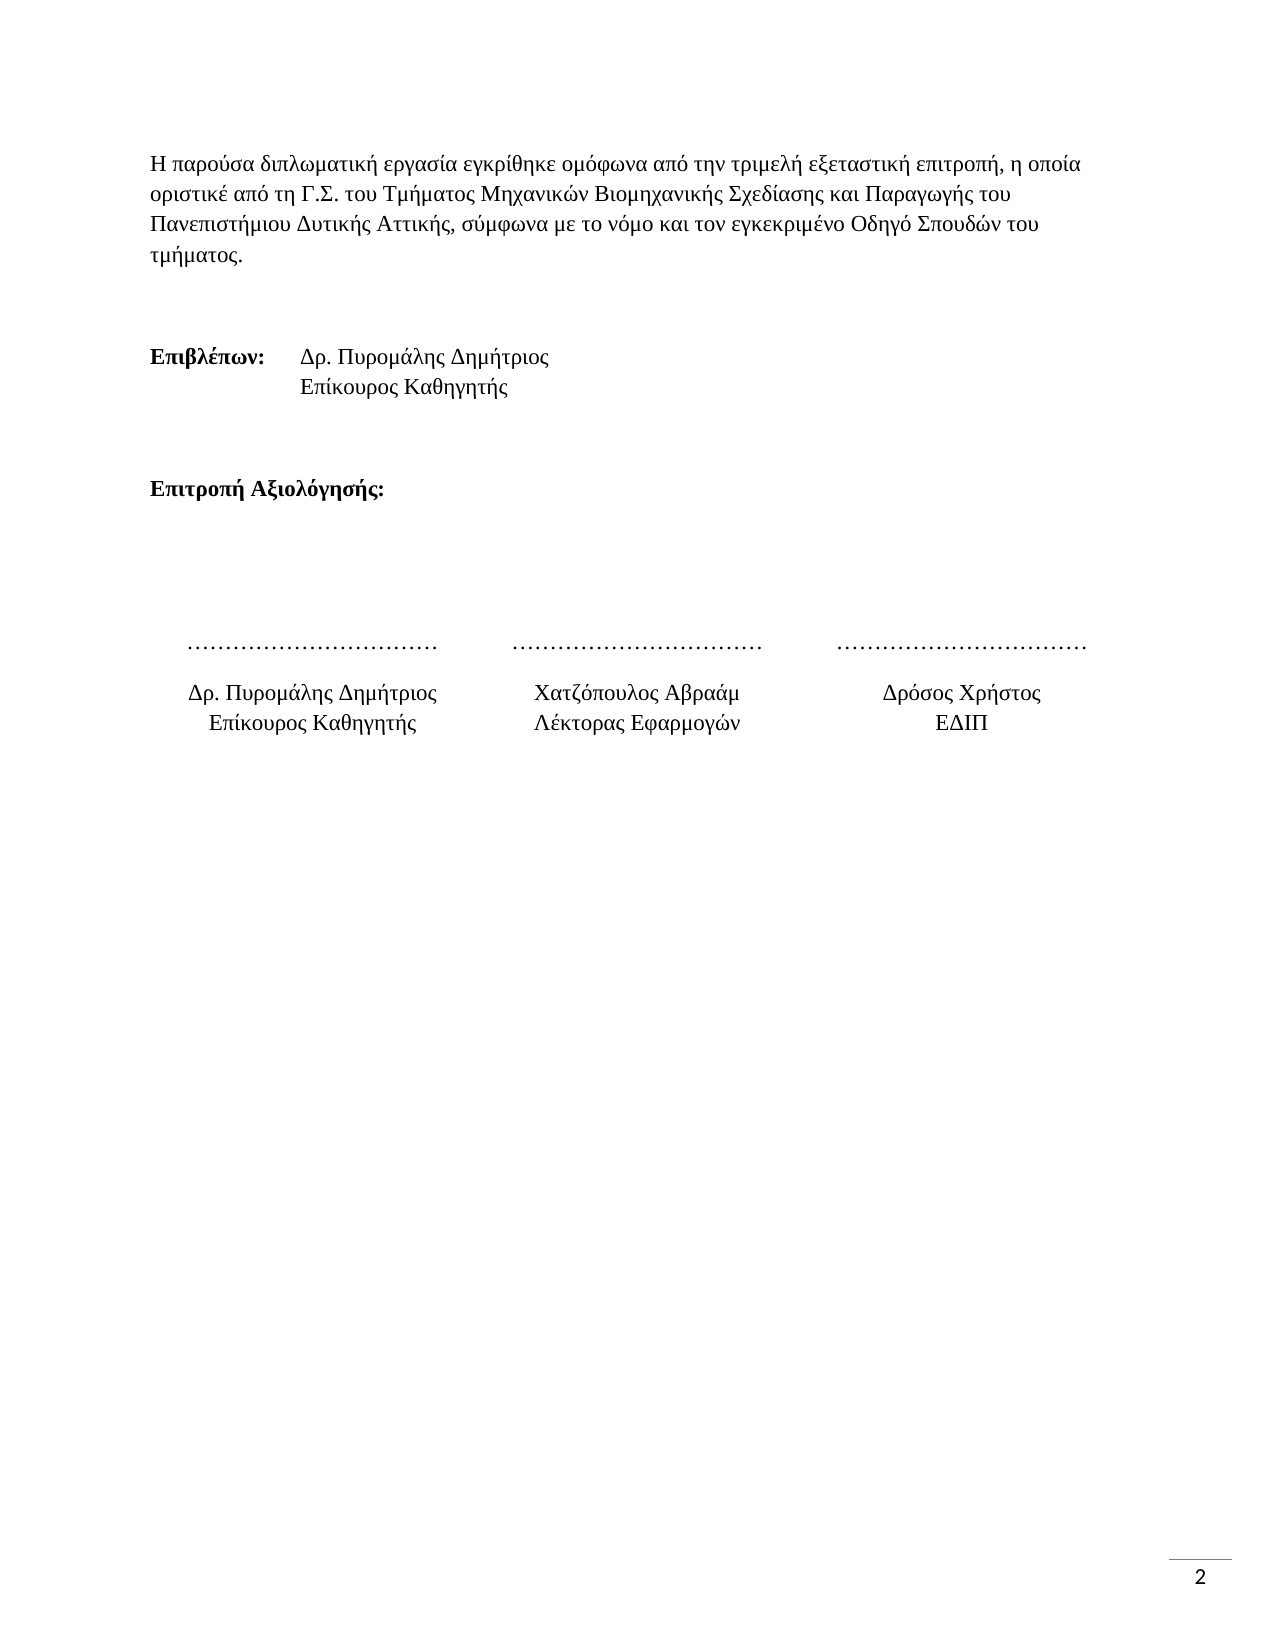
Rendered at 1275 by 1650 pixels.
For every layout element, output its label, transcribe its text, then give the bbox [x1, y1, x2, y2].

table_cell Χατζόπουλος Αβραάμ Λέκτορας Εφαρμογών [475, 679, 799, 760]
text Επιτροπή Αξιολόγησής: [150, 475, 1125, 501]
text Επιβλέπων: Δρ. Πυρομάλης Δημήτριος Επίκουρος Καθηγητής [150, 343, 1125, 399]
text Η παρούσα διπλωματική εργασία εγκρίθηκε ομόφωνα από την τριμελή εξεταστική επιτροπή, η οποία οριστικέ από τη Γ.Σ. του Τμήματος Μηχανικών Βιομηχανικής Σχεδίασης και Παραγωγής του Πανεπιστήμιου Δυτικής Αττικής, σύμφωνα με το νόμο και τον εγκεκριμένο Οδηγό Σπουδών του τμήματος. [150, 150, 1125, 267]
table_header …………………………… [150, 628, 474, 679]
table_cell Δρόσος Χρήστος ΕΔΙΠ [799, 679, 1124, 760]
table_cell Δρ. Πυρομάλης Δημήτριος Επίκουρος Καθηγητής [150, 679, 474, 760]
table_header …………………………… [799, 628, 1124, 679]
table_header …………………………… [475, 628, 799, 679]
